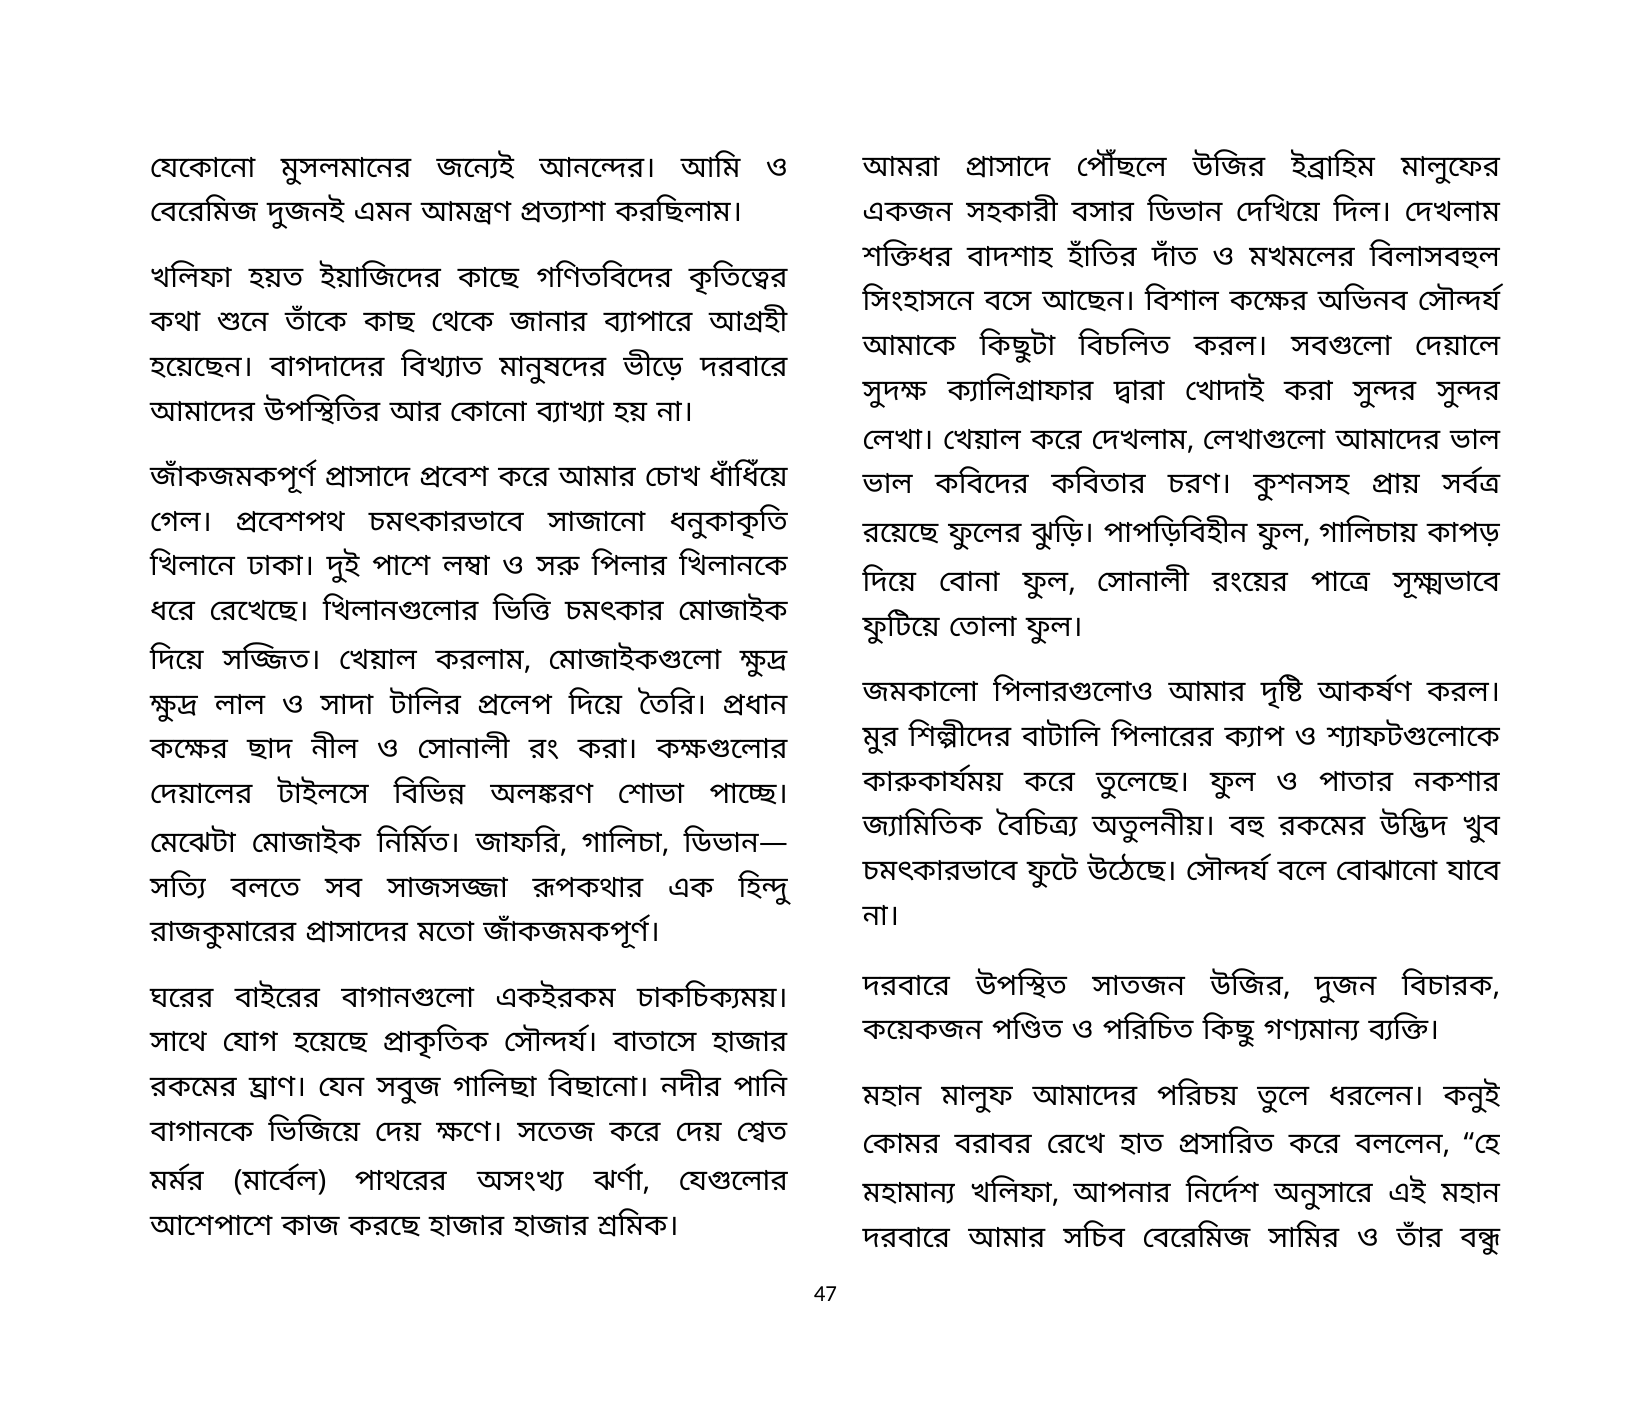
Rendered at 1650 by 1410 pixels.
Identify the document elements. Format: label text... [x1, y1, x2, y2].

text দরবারে উপস্থিত সাতজন উজির, দুজন বিচারক, কয়েকজন পণ্ডিত ও পরিচিত কিছু গণ্যমান্য ব্যক্তি। [862, 964, 1500, 1051]
text আমরা প্রাসাদে পৌঁছলে উজির ইব্রাহিম মালুফের একজন সহকারী বসার ডিভান দেখিয়ে দিল। দেখলাম শক্তিধর বাদশাহ হাঁতির দাঁত ও মখমলের বিলাসবহুল সিংহাসনে বসে আছেন। বিশাল কক্ষের অভিনব সৌন্দর্য আমাকে কিছুটা বিচলিত করল। সবগুলো দেয়ালে সুদক্ষ ক্যালিগ্রাফার দ্বারা খোদাই করা সুন্দর সুন্দর লেখা। খেয়াল করে দেখলাম, লেখাগুলো আমাদের ভাল ভাল কবিদের কবিতার চরণ। কুশনসহ প্রায় সর্বত্র রয়েছে ফুলের ঝুড়ি। পাপড়িবিহীন ফুল, গালিচায় কাপড় দিয়ে বোনা ফুল, সোনালী রংয়ের পাত্রে সূক্ষ্মভাবে ফুটিয়ে তোলা ফুল। [862, 150, 1500, 648]
text জাঁকজমকপূর্ণ প্রাসাদে প্রবেশ করে আমার চোখ ধাঁধিঁয়ে গেল। প্রবেশপথ চমৎকারভাবে সাজানো ধনুকাকৃতি খিলানে ঢাকা। দুই পাশে লম্বা ও সরু পিলার খিলানকে ধরে রেখেছে। খিলানগুলোর ভিত্তি চমৎকার মোজাইক দিয়ে সজ্জিত। খেয়াল করলাম, মোজাইকগুলো ক্ষুদ্র ক্ষুদ্র লাল ও সাদা টালির প্রলেপ দিয়ে তৈরি। প্রধান কক্ষের ছাদ নীল ও সোনালী রং করা। কক্ষগুলোর দেয়ালের টাইলসে বিভিন্ন অলঙ্করণ শোভা পাচ্ছে। মেঝেটা মোজাইক নির্মিত। জাফরি, গালিচা, ডিভান—সত্যি বলতে সব সাজসজ্জা রূপকথার এক হিন্দু রাজকুমারের প্রাসাদের মতো জাঁকজমকপূর্ণ। [150, 460, 787, 954]
text খলিফা হয়ত ইয়াজিদের কাছে গণিতবিদের কৃতিত্বের কথা শুনে তাঁকে কাছ থেকে জানার ব্যাপারে আগ্রহী হয়েছেন। বাগদাদের বিখ্যাত মানুষদের ভীড়ে দরবারে আমাদের উপস্থিতির আর কোনো ব্যাখ্যা হয় না। [150, 260, 787, 433]
text জমকালো পিলারগুলোও আমার দৃষ্টি আকর্ষণ করল। মুর শিল্পীদের বাটালি পিলারের ক্যাপ ও শ্যাফটগুলোকে কারুকার্যময় করে তুলেছে। ফুল ও পাতার নকশার জ্যামিতিক বৈচিত্র্য অতুলনীয়। বহু রকমের উদ্ভিদ খুব চমৎকারভাবে ফুটে উঠেছে। সৌন্দর্য বলে বোঝানো যাবে না। [862, 675, 1500, 937]
text ঘরের বাইরের বাগানগুলো একইরকম চাকচিক্যময়। সাথে যোগ হয়েছে প্রাকৃতিক সৌন্দর্য। বাতাসে হাজার রকমের ঘ্রাণ। যেন সবুজ গালিছা বিছানো। নদীর পানি বাগানকে ভিজিয়ে দেয় ক্ষণে। সতেজ করে দেয় শ্বেত মর্মর (মার্বেল) পাথরের অসংখ্য ঝর্ণা, যেগুলোর আশেপাশে কাজ করছে হাজার হাজার শ্রমিক। [150, 980, 787, 1247]
